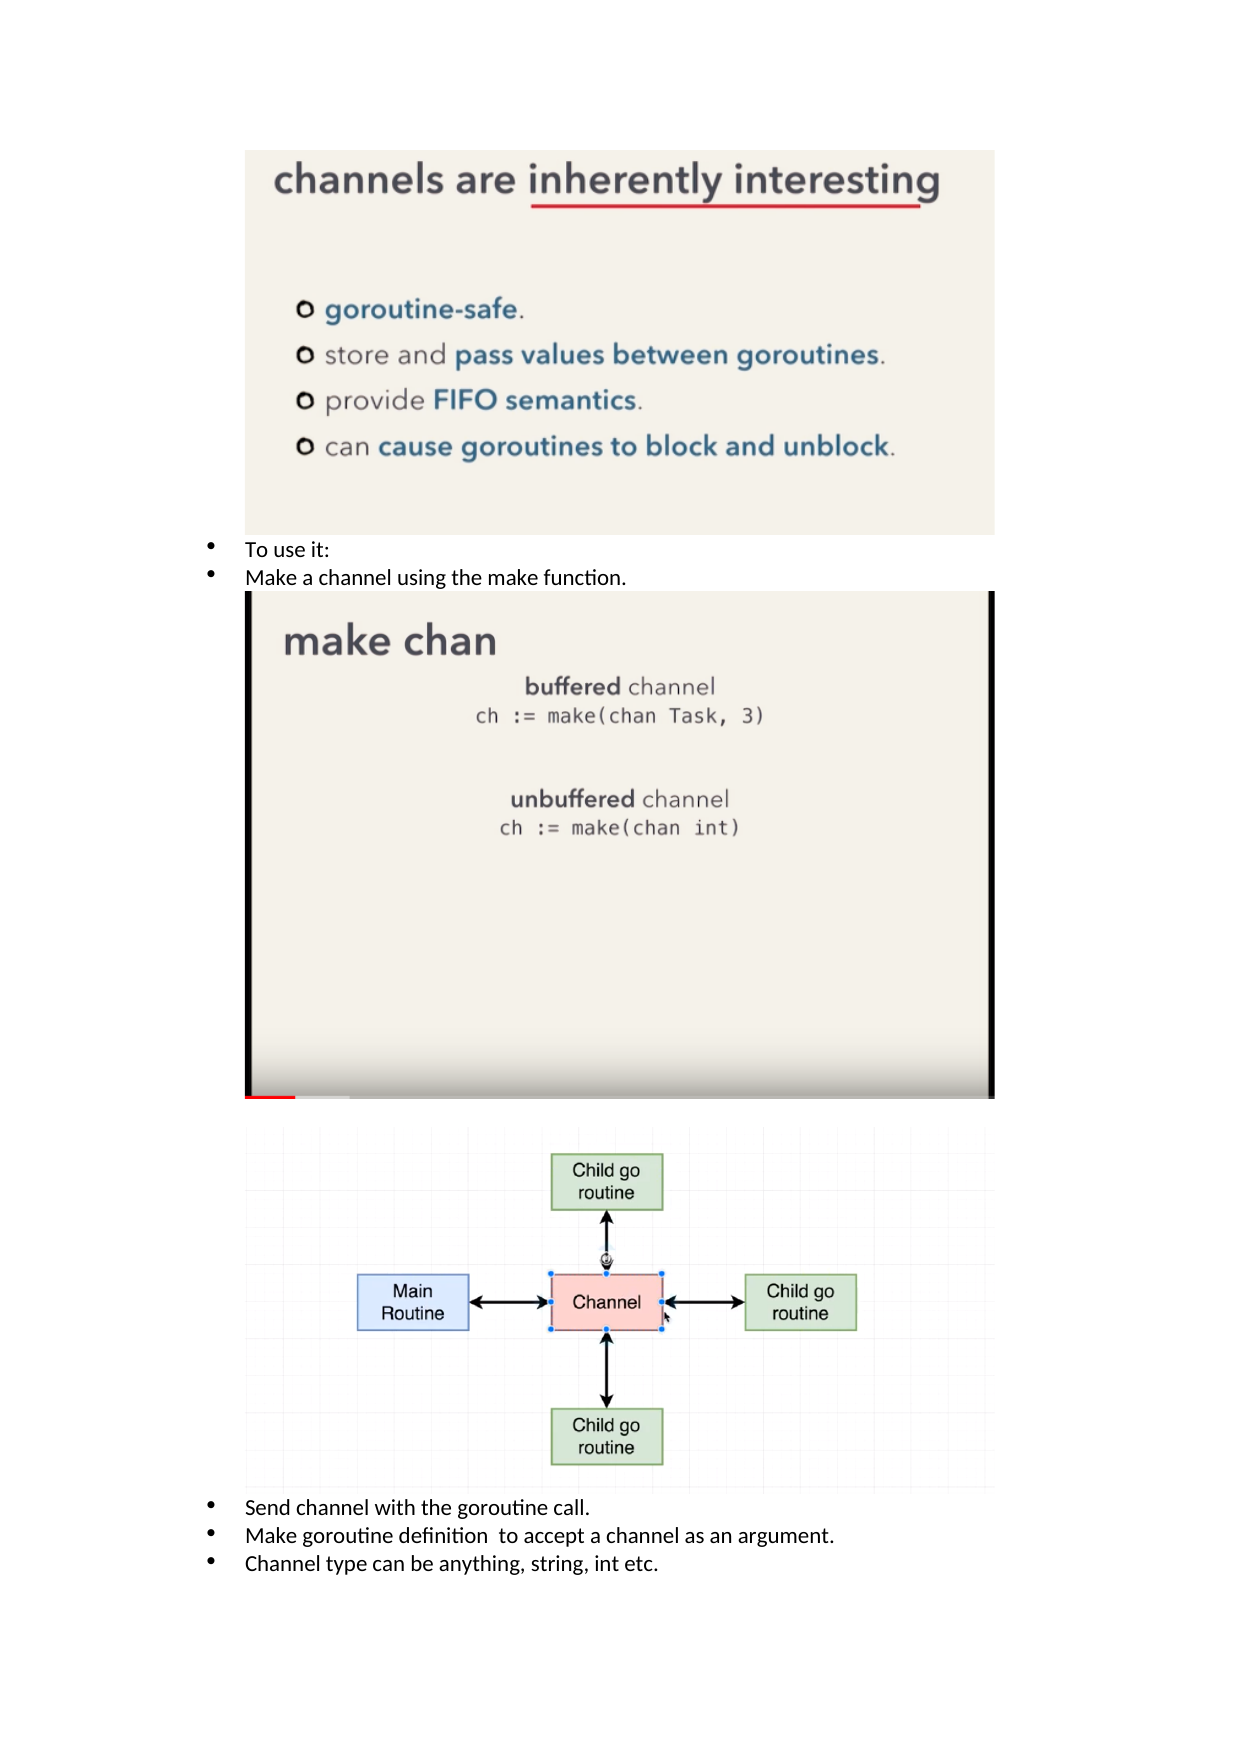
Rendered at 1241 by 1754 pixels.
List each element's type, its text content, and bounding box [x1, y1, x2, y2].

list Send channel with the goroutine call. [207, 1493, 1090, 1521]
list Channel type can be anything, string, int etc. [207, 1549, 1090, 1577]
picture [244, 150, 995, 535]
list Make goroutine definition to accept a channel as an argument. [207, 1521, 1090, 1549]
picture [244, 591, 995, 1099]
list To use it: [207, 535, 1090, 563]
picture [244, 1127, 995, 1494]
list Make a channel using the make function. [207, 563, 1090, 591]
